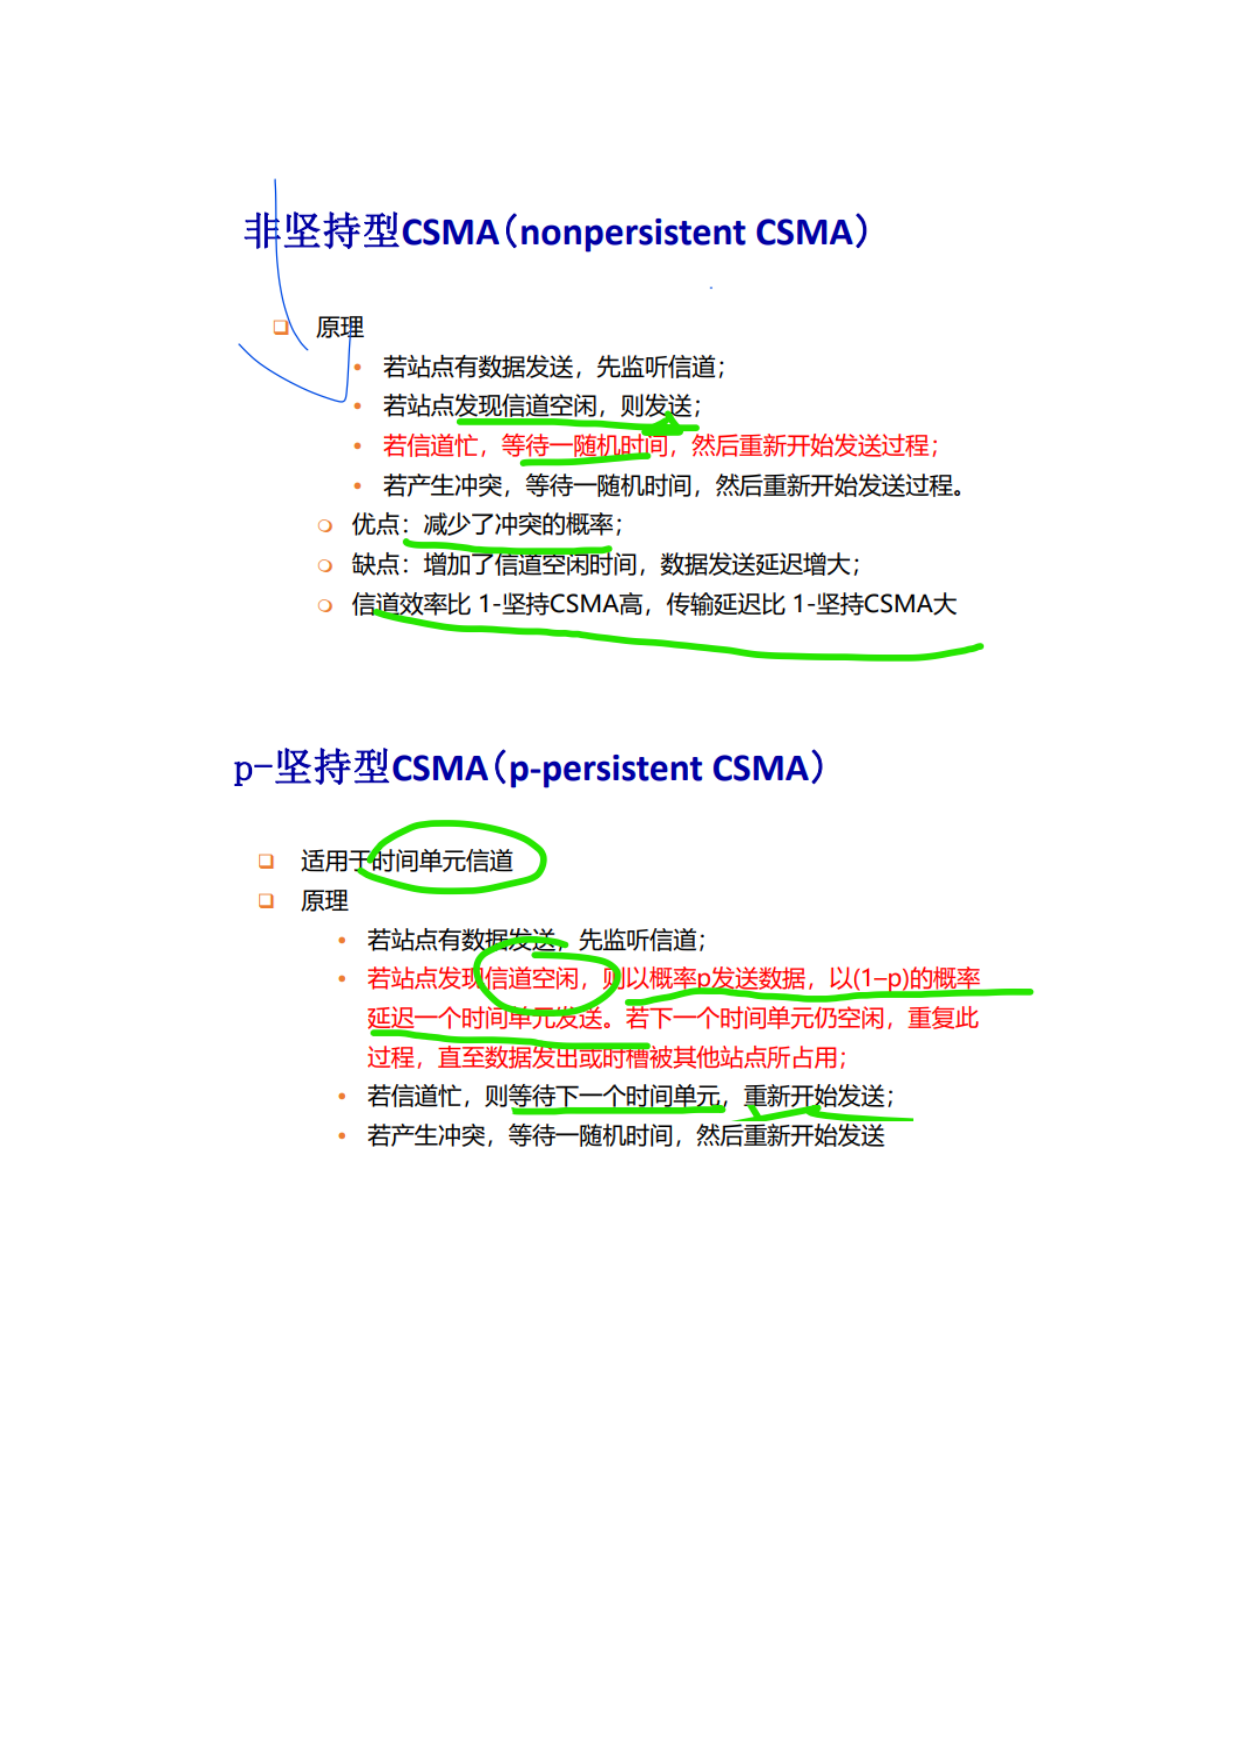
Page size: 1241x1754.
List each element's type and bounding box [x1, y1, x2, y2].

picture [187, 162, 1053, 684]
picture [187, 714, 1053, 1197]
